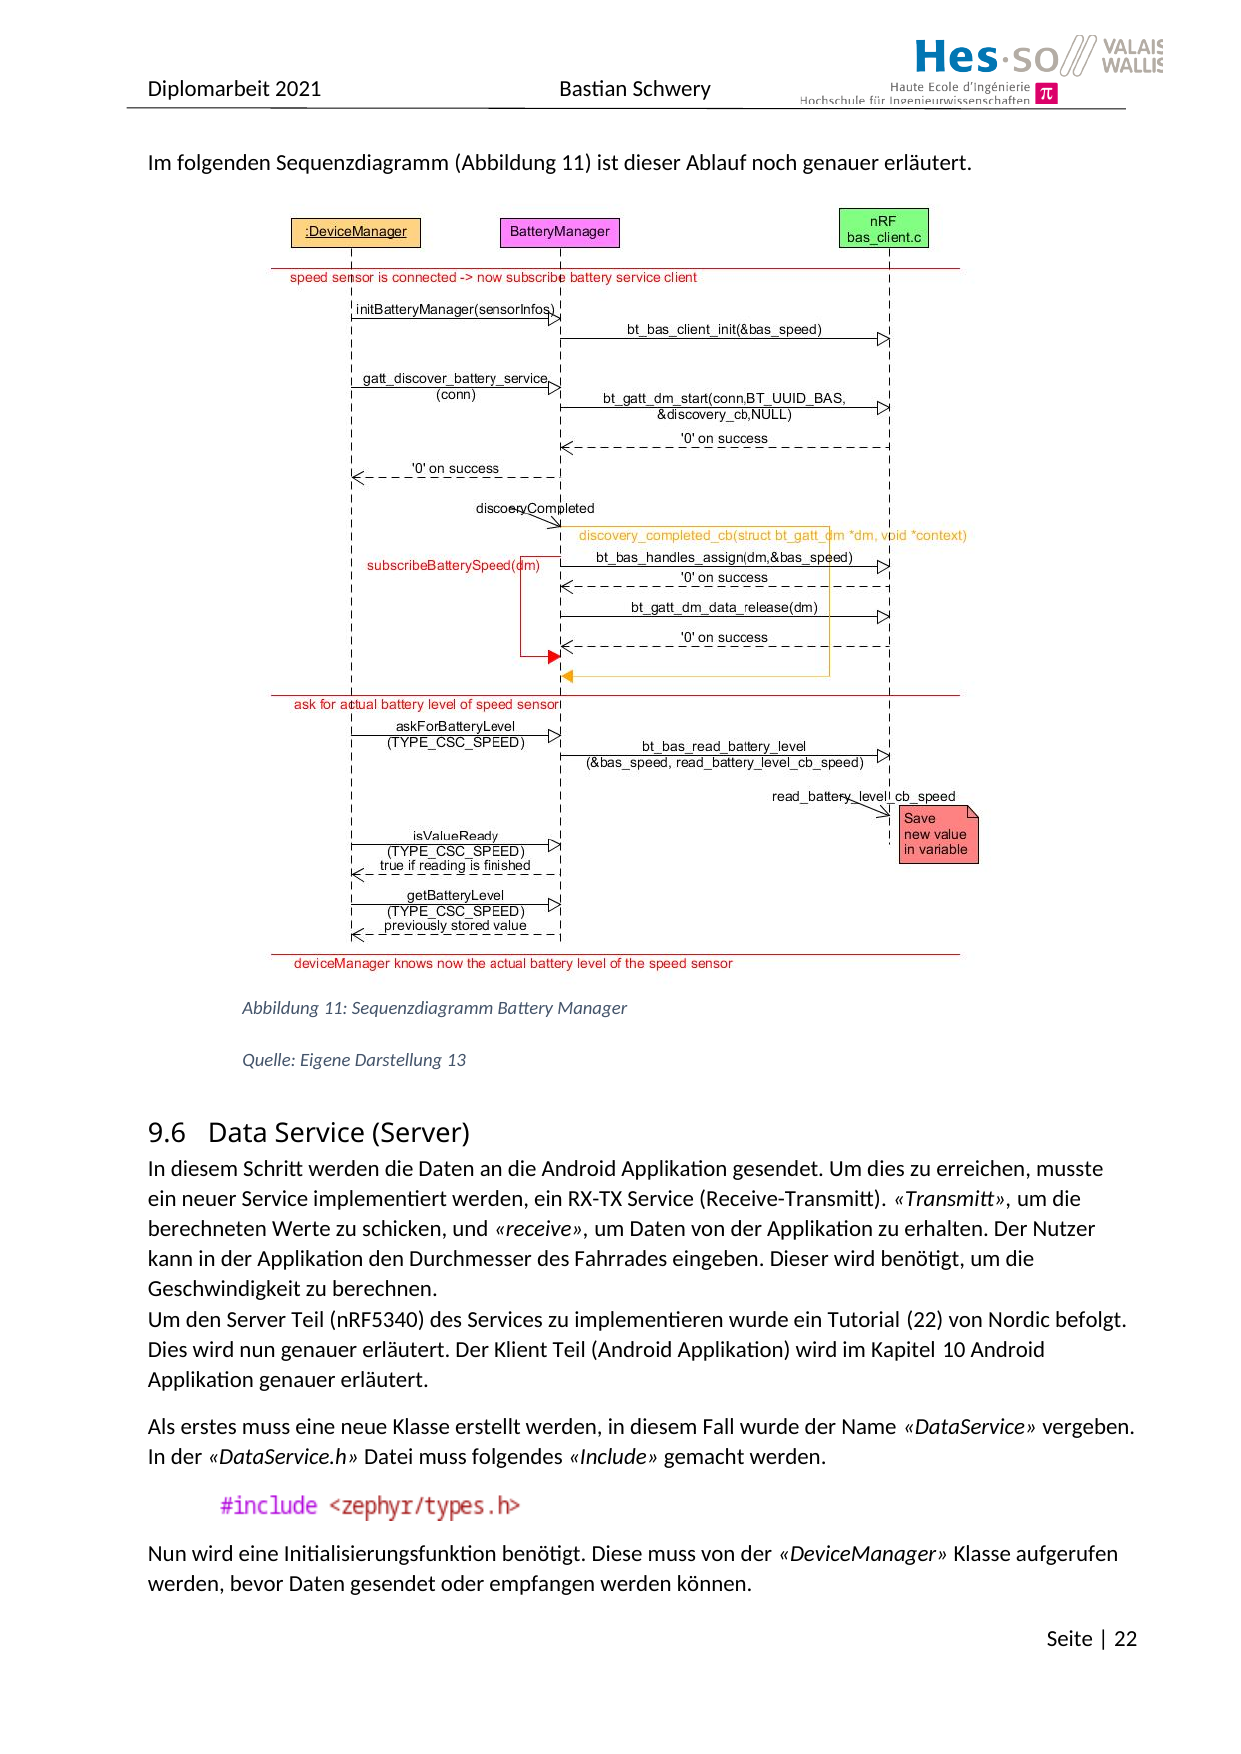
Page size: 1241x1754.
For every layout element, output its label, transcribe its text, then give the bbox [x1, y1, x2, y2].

text In diesem Schritt werden die Daten an die Android Applikation gesendet. Um dies zu erreichen, musste ein neuer Service implementiert werden, ein RX-TX Service (Receive-Transmitt). «Transmitt», um die berechneten Werte zu schicken, und «receive», um Daten von der Applikation zu erhalten. Der Nutzer kann in der Applikation den Durchmesser des Fahrrades eingeben. Dieser wird benötigt, um die Geschwindigkeit zu berechnen. Um den Server Teil (nRF5340) des Services zu implementieren wurde ein Tutorial von Nordic befolgt. Dies wird nun genauer erläutert. Der Klient Teil (Android Applikation) wird im Kapitel 9 Android Applikation genauer erläutert. [148, 1154, 1137, 1393]
text Als erstes muss eine neue Klasse erstellt werden, in diesem Fall wurde der Name «DataService» vergeben. In der «DataService.h» Datei muss folgendes «Include» gemacht werden. [148, 1412, 1137, 1470]
text Im folgenden Sequenzdiagramm (Abbildung 11) ist dieser Ablauf noch genauer erläutert. [148, 148, 1137, 176]
text Nun wird eine Initialisierungsfunktion benötigt. Diese muss von der «DeviceManager» Klasse aufgerufen werden, bevor Daten gesendet oder empfangen werden können. [148, 1539, 1137, 1597]
picture [800, 35, 1163, 104]
picture [241, 188, 998, 996]
